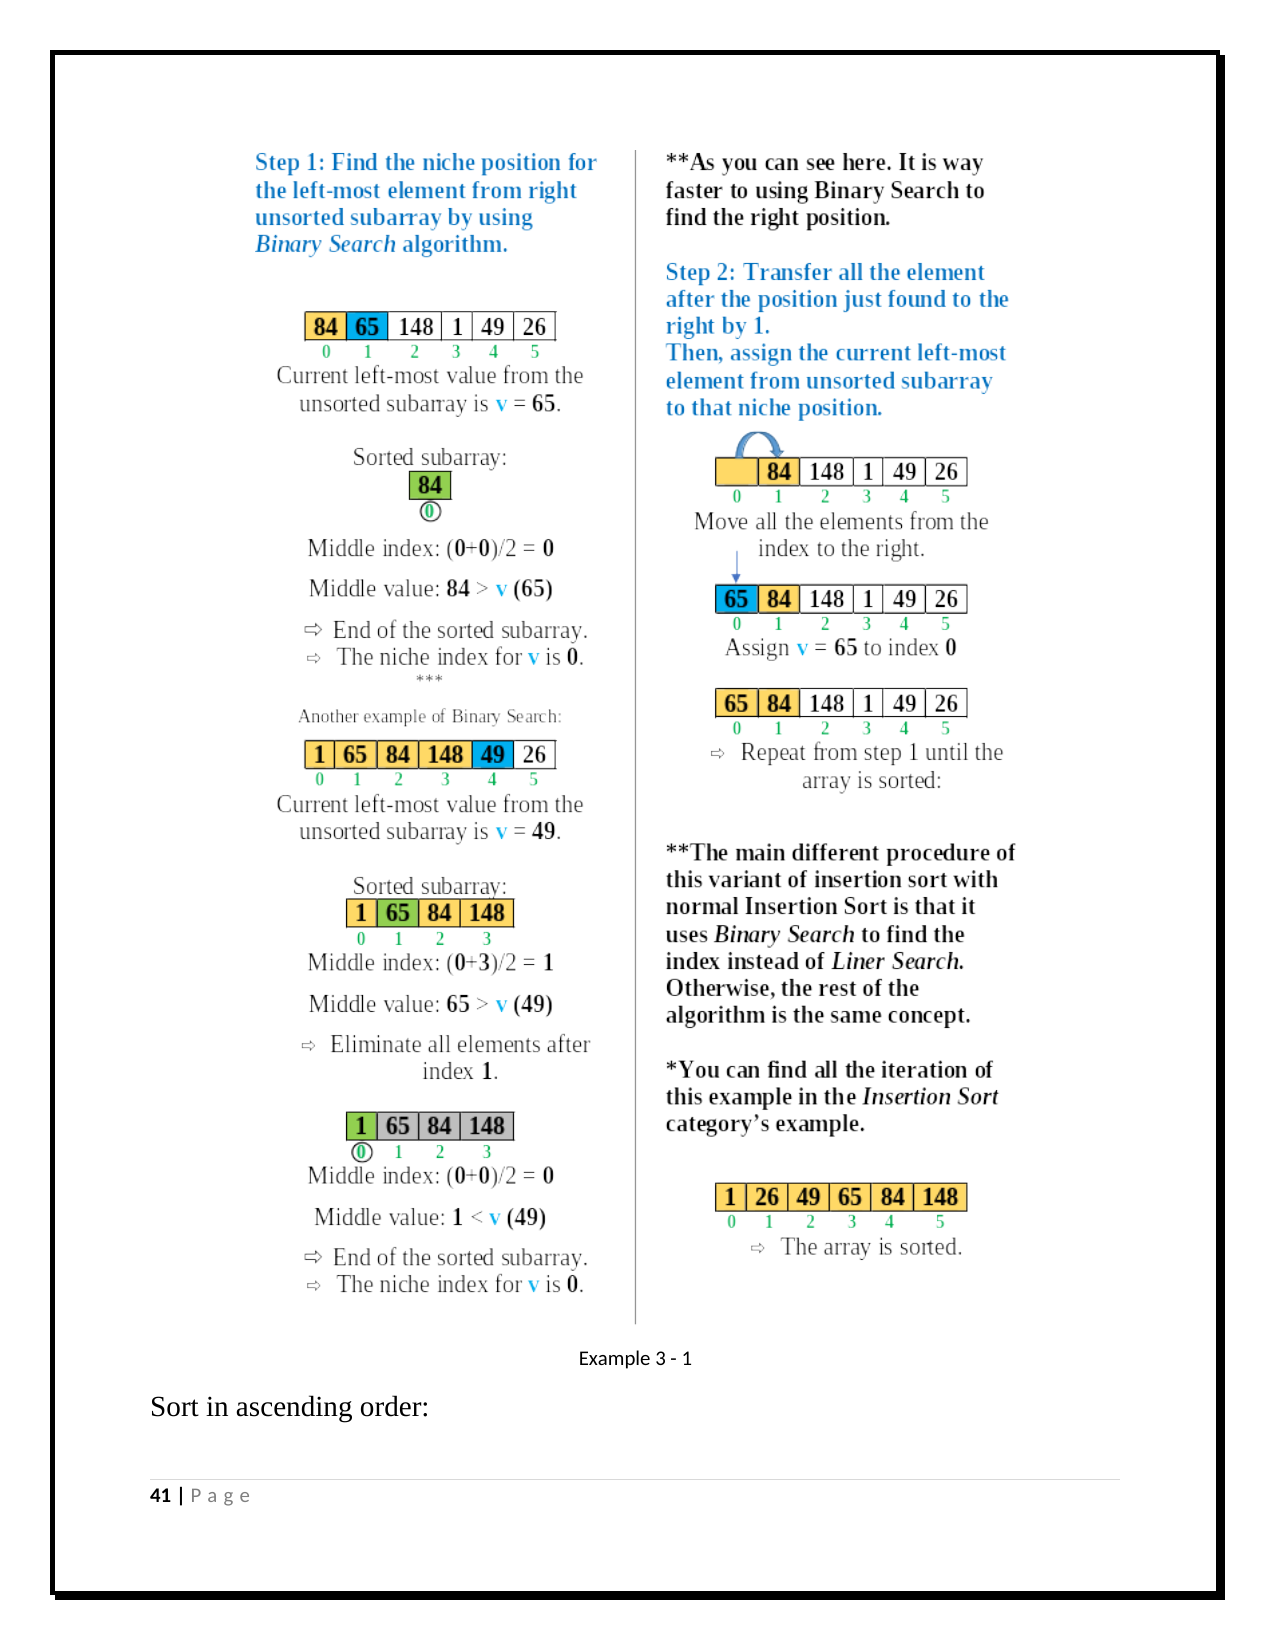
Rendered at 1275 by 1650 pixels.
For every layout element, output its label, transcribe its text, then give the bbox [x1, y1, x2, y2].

text Sort in ascending order: [150, 1389, 1120, 1422]
